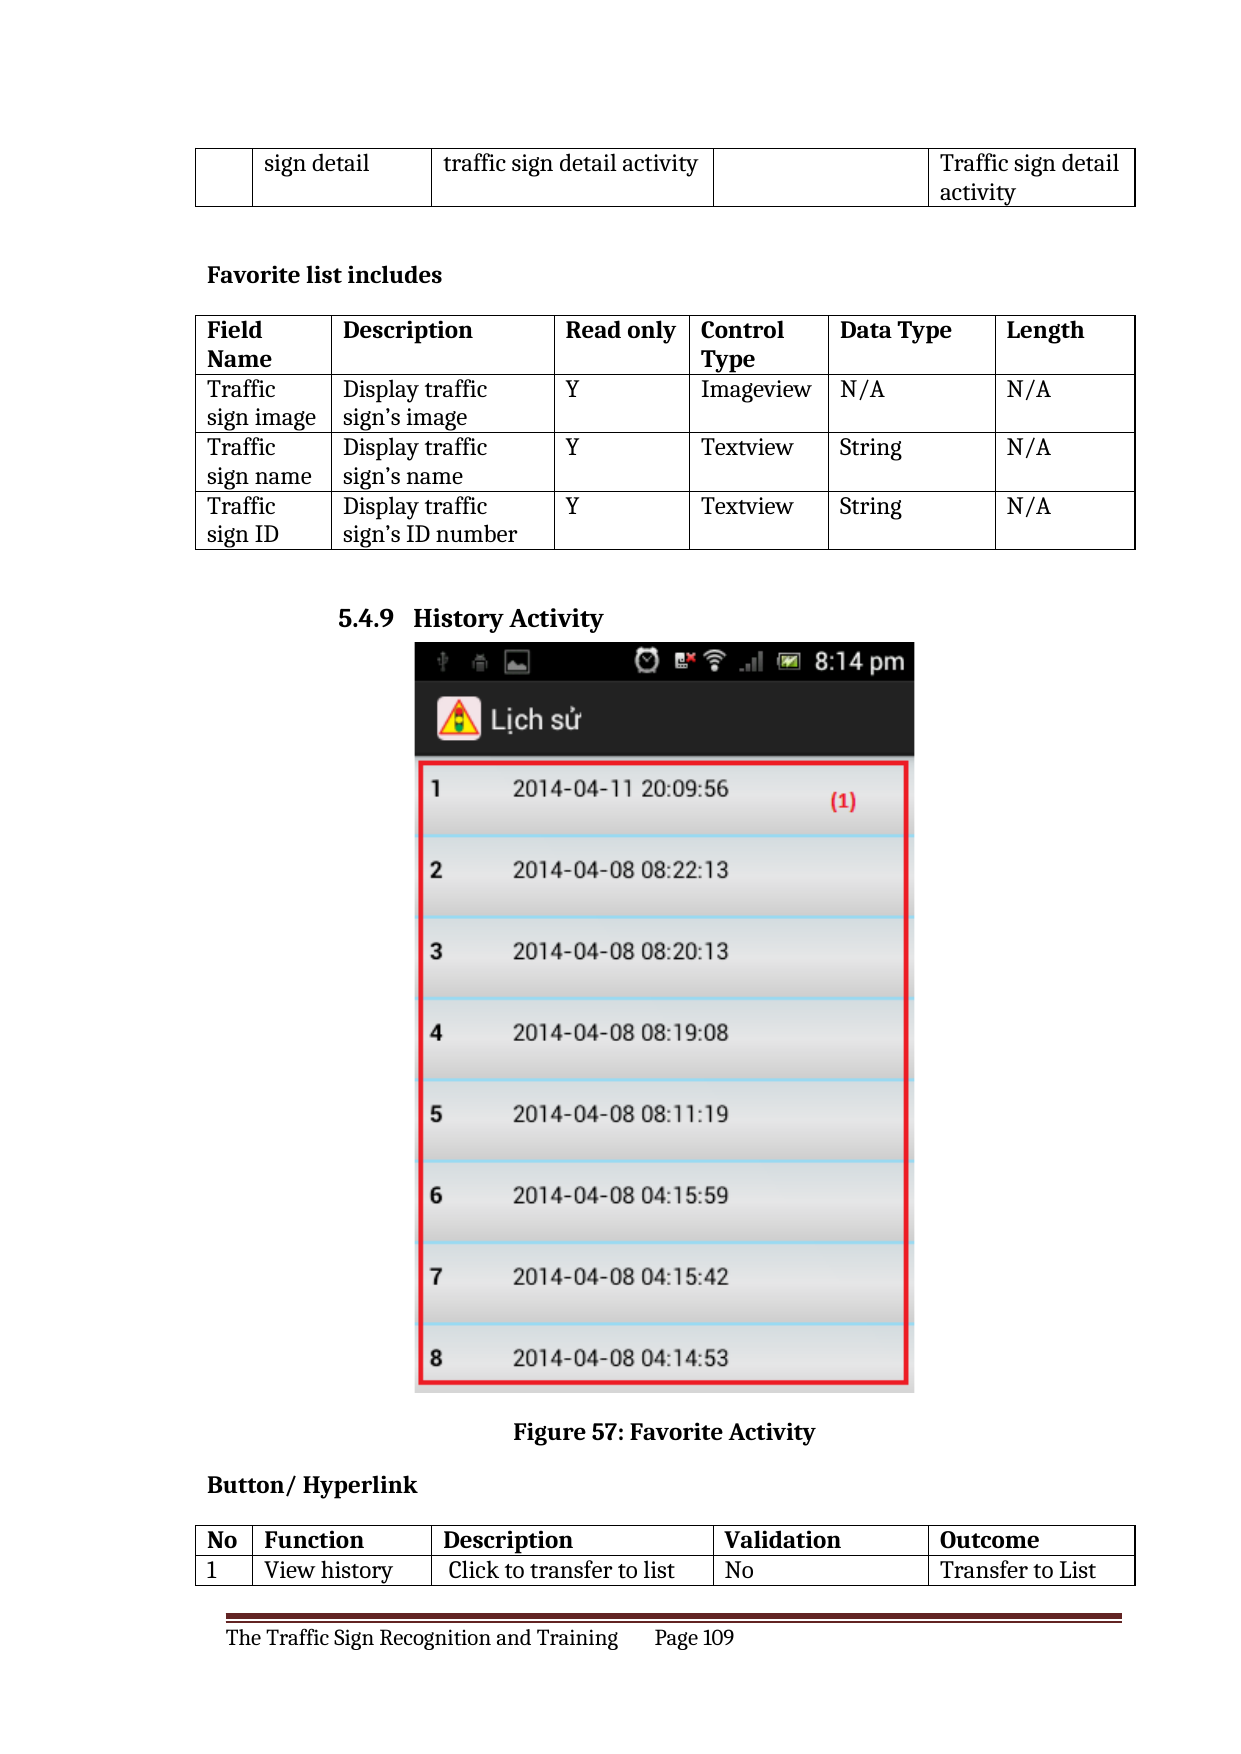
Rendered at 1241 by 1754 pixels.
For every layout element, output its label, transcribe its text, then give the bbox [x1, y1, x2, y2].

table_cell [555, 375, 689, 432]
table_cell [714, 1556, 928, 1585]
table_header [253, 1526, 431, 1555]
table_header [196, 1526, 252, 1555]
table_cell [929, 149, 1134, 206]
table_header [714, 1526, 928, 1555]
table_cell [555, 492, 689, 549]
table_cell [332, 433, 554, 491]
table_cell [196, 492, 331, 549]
picture [414, 642, 915, 1393]
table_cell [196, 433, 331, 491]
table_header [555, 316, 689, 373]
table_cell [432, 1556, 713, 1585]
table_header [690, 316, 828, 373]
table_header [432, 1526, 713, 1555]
text Favorite list includes [207, 261, 1122, 290]
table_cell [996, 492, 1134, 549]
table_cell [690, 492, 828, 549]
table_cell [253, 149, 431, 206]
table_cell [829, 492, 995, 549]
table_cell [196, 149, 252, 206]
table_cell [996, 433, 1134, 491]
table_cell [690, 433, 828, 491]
text Button/ Hyperlink [207, 1471, 1122, 1500]
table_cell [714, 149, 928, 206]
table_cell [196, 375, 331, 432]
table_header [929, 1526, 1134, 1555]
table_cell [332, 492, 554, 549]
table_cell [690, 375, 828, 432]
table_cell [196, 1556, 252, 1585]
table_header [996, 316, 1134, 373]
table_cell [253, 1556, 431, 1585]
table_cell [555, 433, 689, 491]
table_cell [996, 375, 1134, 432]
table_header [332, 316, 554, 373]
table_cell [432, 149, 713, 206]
subtitle History Activity [338, 603, 1122, 634]
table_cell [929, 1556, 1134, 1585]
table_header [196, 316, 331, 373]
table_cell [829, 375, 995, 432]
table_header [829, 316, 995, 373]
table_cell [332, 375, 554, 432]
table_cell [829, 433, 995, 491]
